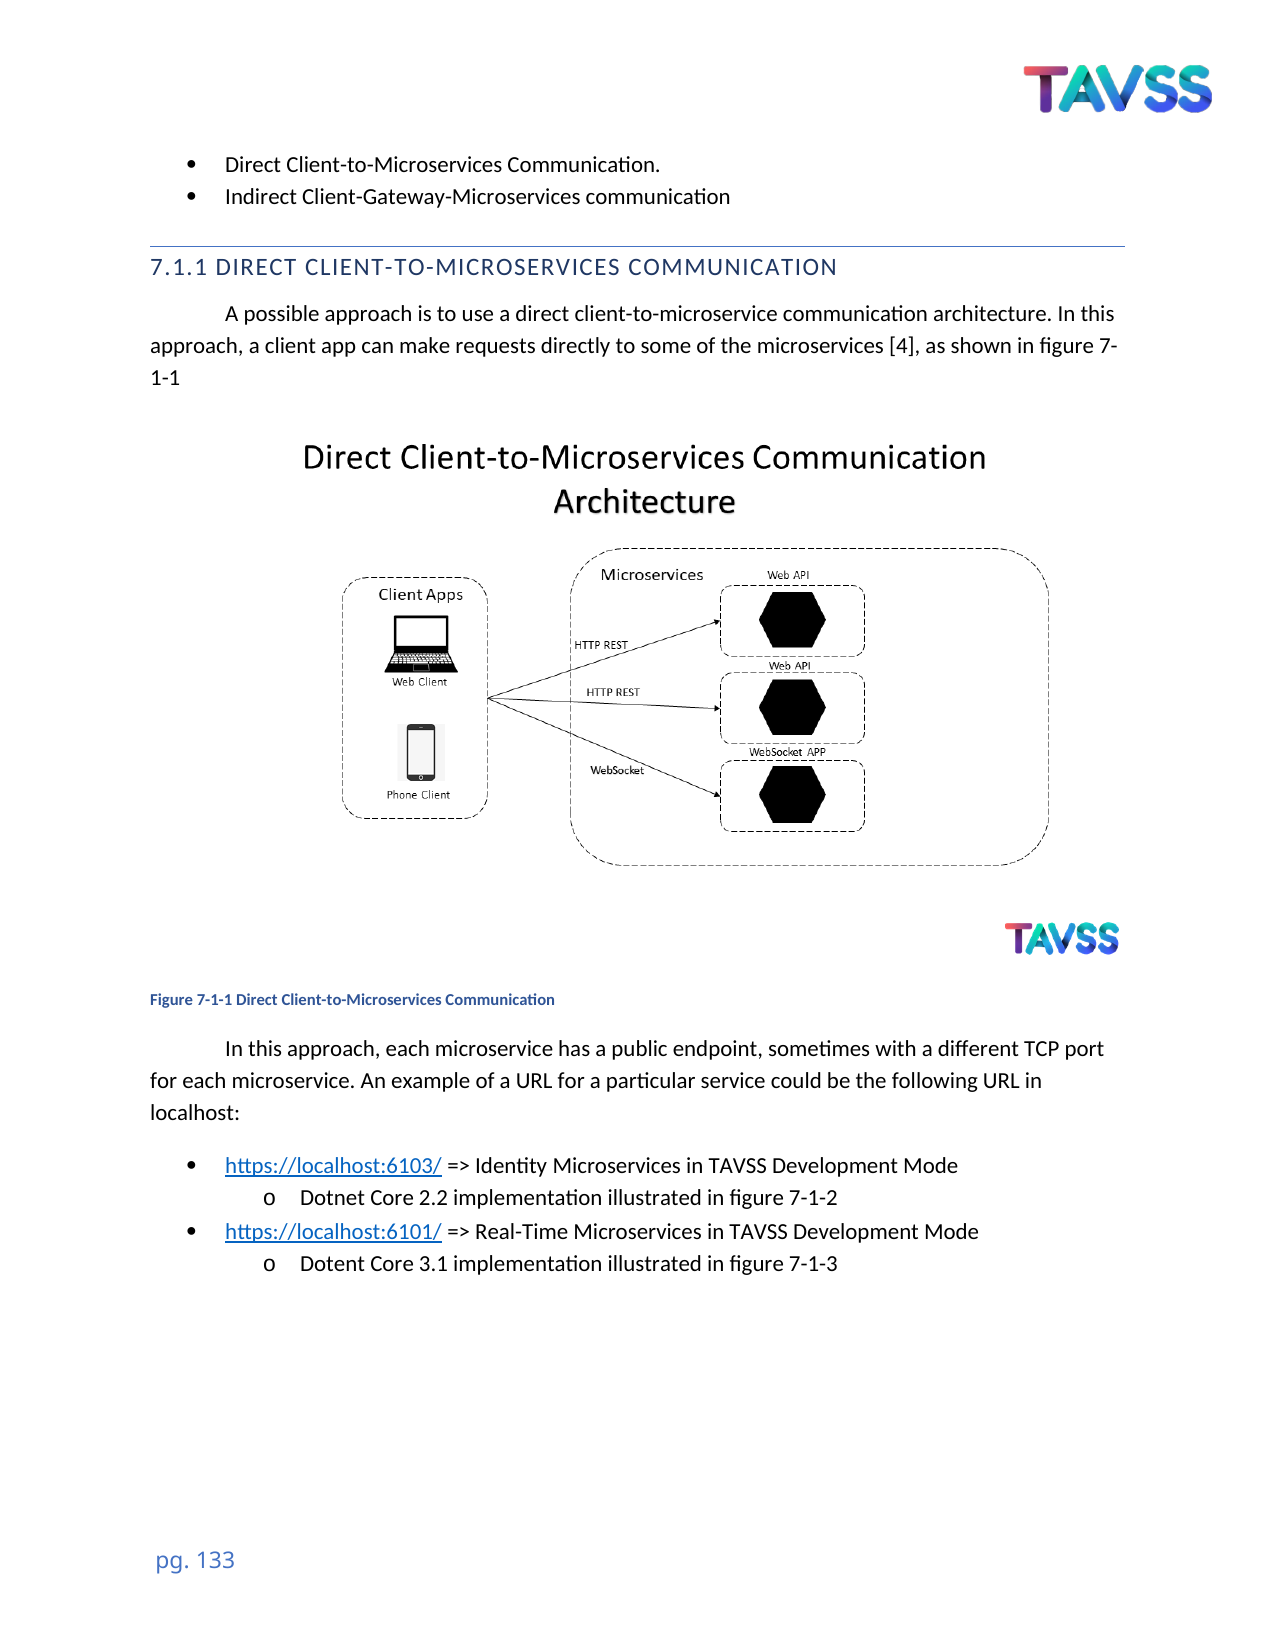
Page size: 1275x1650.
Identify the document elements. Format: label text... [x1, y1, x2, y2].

picture [1002, 41, 1236, 135]
text In this approach, each microservice has a public endpoint, sometimes with a different TCP port for each microservice. An example of a URL for a particular service could be the following URL in localhost: [150, 1034, 1125, 1126]
list https://localhost:6101/ => Real-Time Microservices in TAVSS Development Mode [187, 1217, 1125, 1245]
list Indirect Client-Gateway-Microservices communication [187, 182, 1125, 210]
picture [150, 416, 1125, 965]
subtitle 7.1.1 Direct Client-to-Microservices Communication [150, 247, 1125, 282]
list https://localhost:6103/ => Identity Microservices in TAVSS Development Mode [187, 1151, 1125, 1179]
list Dotnet Core 2.2 implementation illustrated in figure 7-1-2 [262, 1183, 1125, 1213]
list Direct Client-to-Microservices Communication. [187, 150, 1125, 178]
text A possible approach is to use a direct client-to-microservice communication architecture. In this approach, a client app can make requests directly to some of the microservices [4], as shown in figure 7-1-1 [150, 299, 1125, 391]
text Figure 7-1-1 Direct Client-to-Microservices Communication [150, 990, 1125, 1010]
list Dotent Core 3.1 implementation illustrated in figure 7-1-3 [262, 1249, 1125, 1278]
